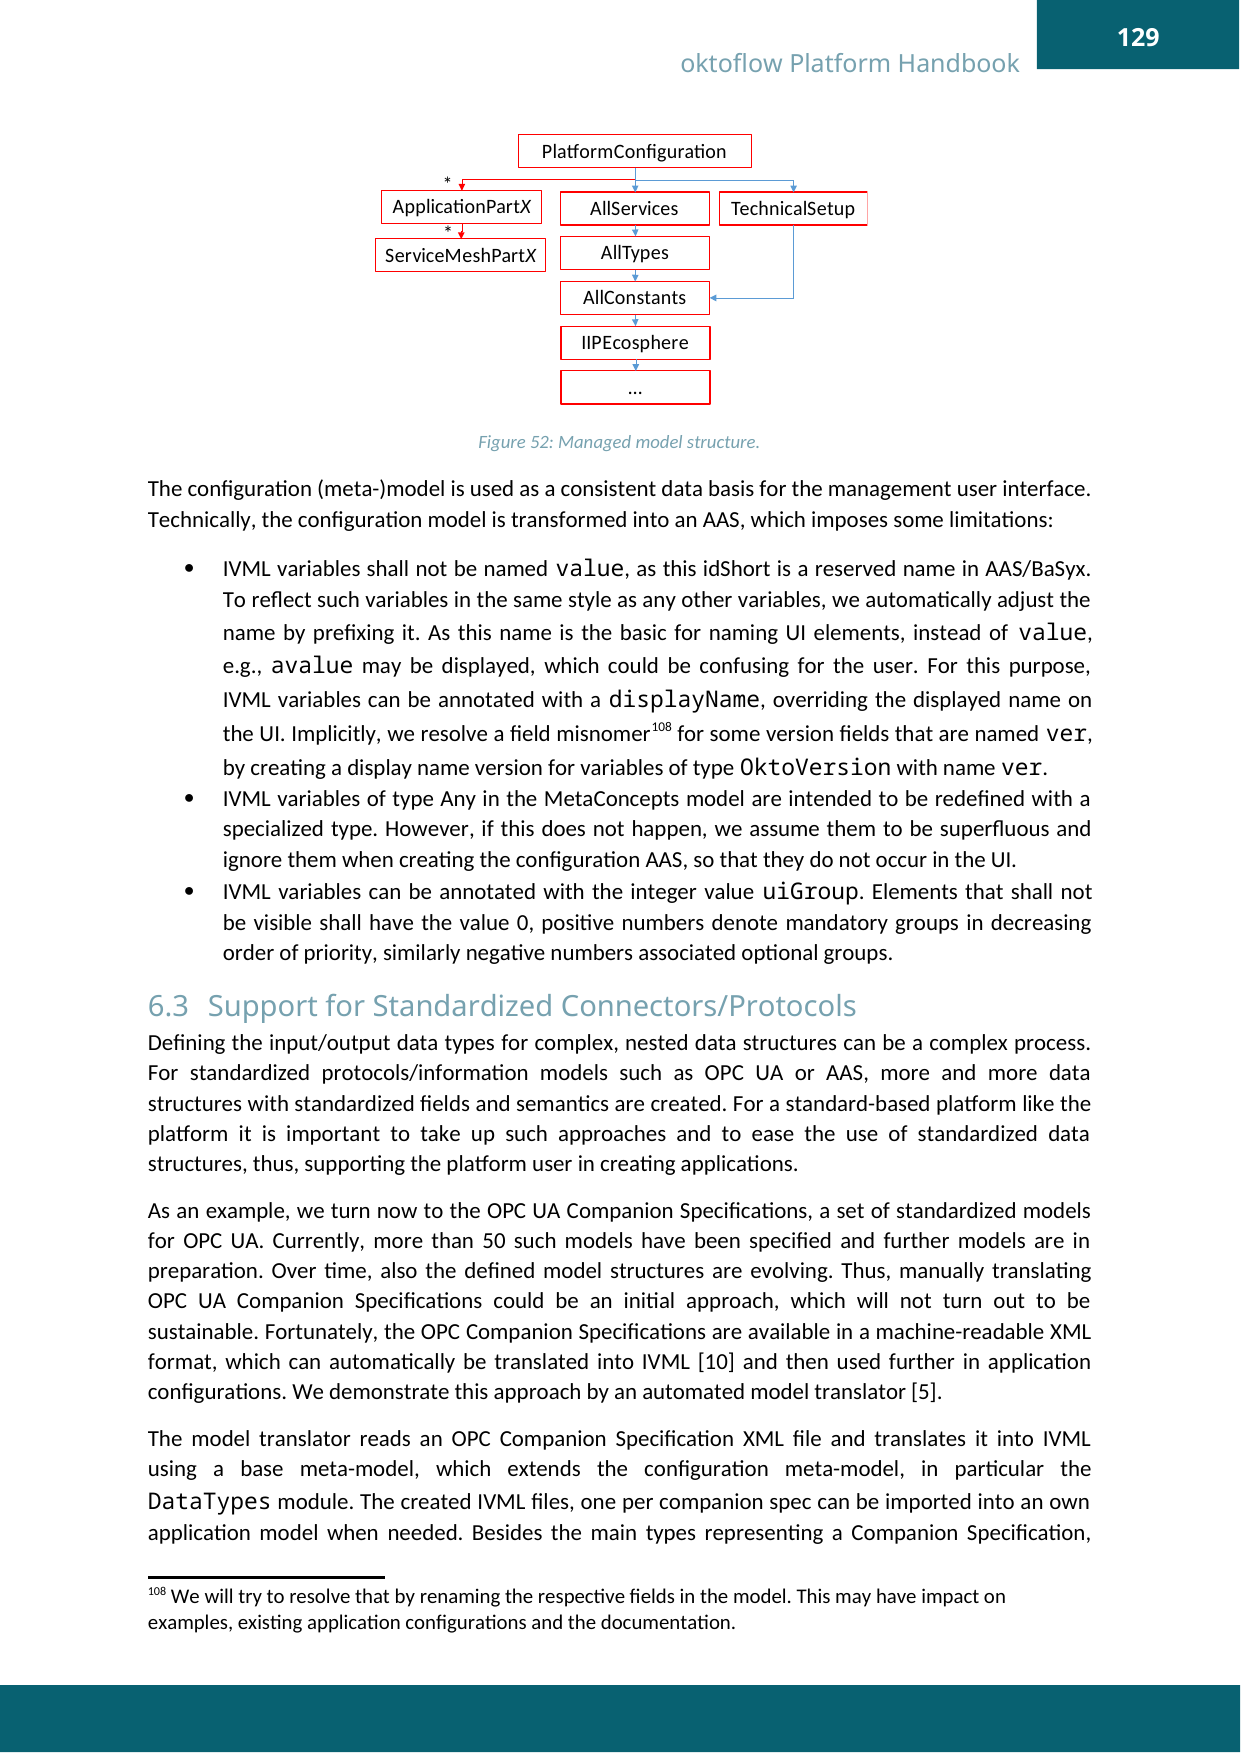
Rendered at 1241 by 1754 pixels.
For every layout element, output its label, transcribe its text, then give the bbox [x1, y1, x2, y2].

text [148, 1424, 1093, 1546]
list IVML variables shall not be named value, as this idShort is a reserved name in AAS/BaSyx. To reflect such variables in the same style as any other variables, we automatically adjust the name by prefixing it. As this name is the basic for naming UI elements, instead of value, e.g., avalue may be displayed, which could be confusing for the user. For this purpose, IVML variables can be annotated with a displayName, overriding the displayed name on the UI. Implicitly, we resolve a field misnomer for some version fields that are named ver, by creating a display name version for variables of type OktoVersion with name ver. [185, 552, 1093, 782]
text Figure 52: Managed model structure. [148, 431, 1093, 454]
text As an example, we turn now to the OPC UA Companion Specifications, a set of standardized models for OPC UA. Currently, more than 50 such models have been specified and further models are in preparation. Over time, also the defined model structures are evolving. Thus, manually translating OPC UA Companion Specifications could be an initial approach, which will not turn out to be sustainable. Fortunately, the OPC Companion Specifications are available in a machine-readable XML format, which can automatically be translated into IVML [10] and then used further in application configurations. We demonstrate this approach by an automated model translator [5]. [148, 1196, 1093, 1405]
list IVML variables of type Any in the MetaConcepts model are intended to be redefined with a specialized type. However, if this does not happen, we assume them to be superfluous and ignore them when creating the configuration AAS, so that they do not occur in the UI. [185, 784, 1093, 873]
subtitle Support for Standardized Connectors/Protocols [148, 985, 1093, 1025]
text Defining the input/output data types for complex, nested data structures can be a complex process. For standardized protocols/information models such as OPC UA or AAS, more and more data structures with standardized fields and semantics are created. For a standard-based platform like the platform it is important to take up such approaches and to ease the use of standardized data structures, thus, supporting the platform user in creating applications. [148, 1028, 1093, 1177]
text The configuration (meta-)model is used as a consistent data basis for the management user interface. Technically, the configuration model is transformed into an AAS, which imposes some limitations: [148, 474, 1093, 533]
list IVML variables can be annotated with the integer value uiGroup. Elements that shall not be visible shall have the value 0, positive numbers denote mandatory groups in decreasing order of priority, similarly negative numbers associated optional groups. [185, 875, 1093, 967]
